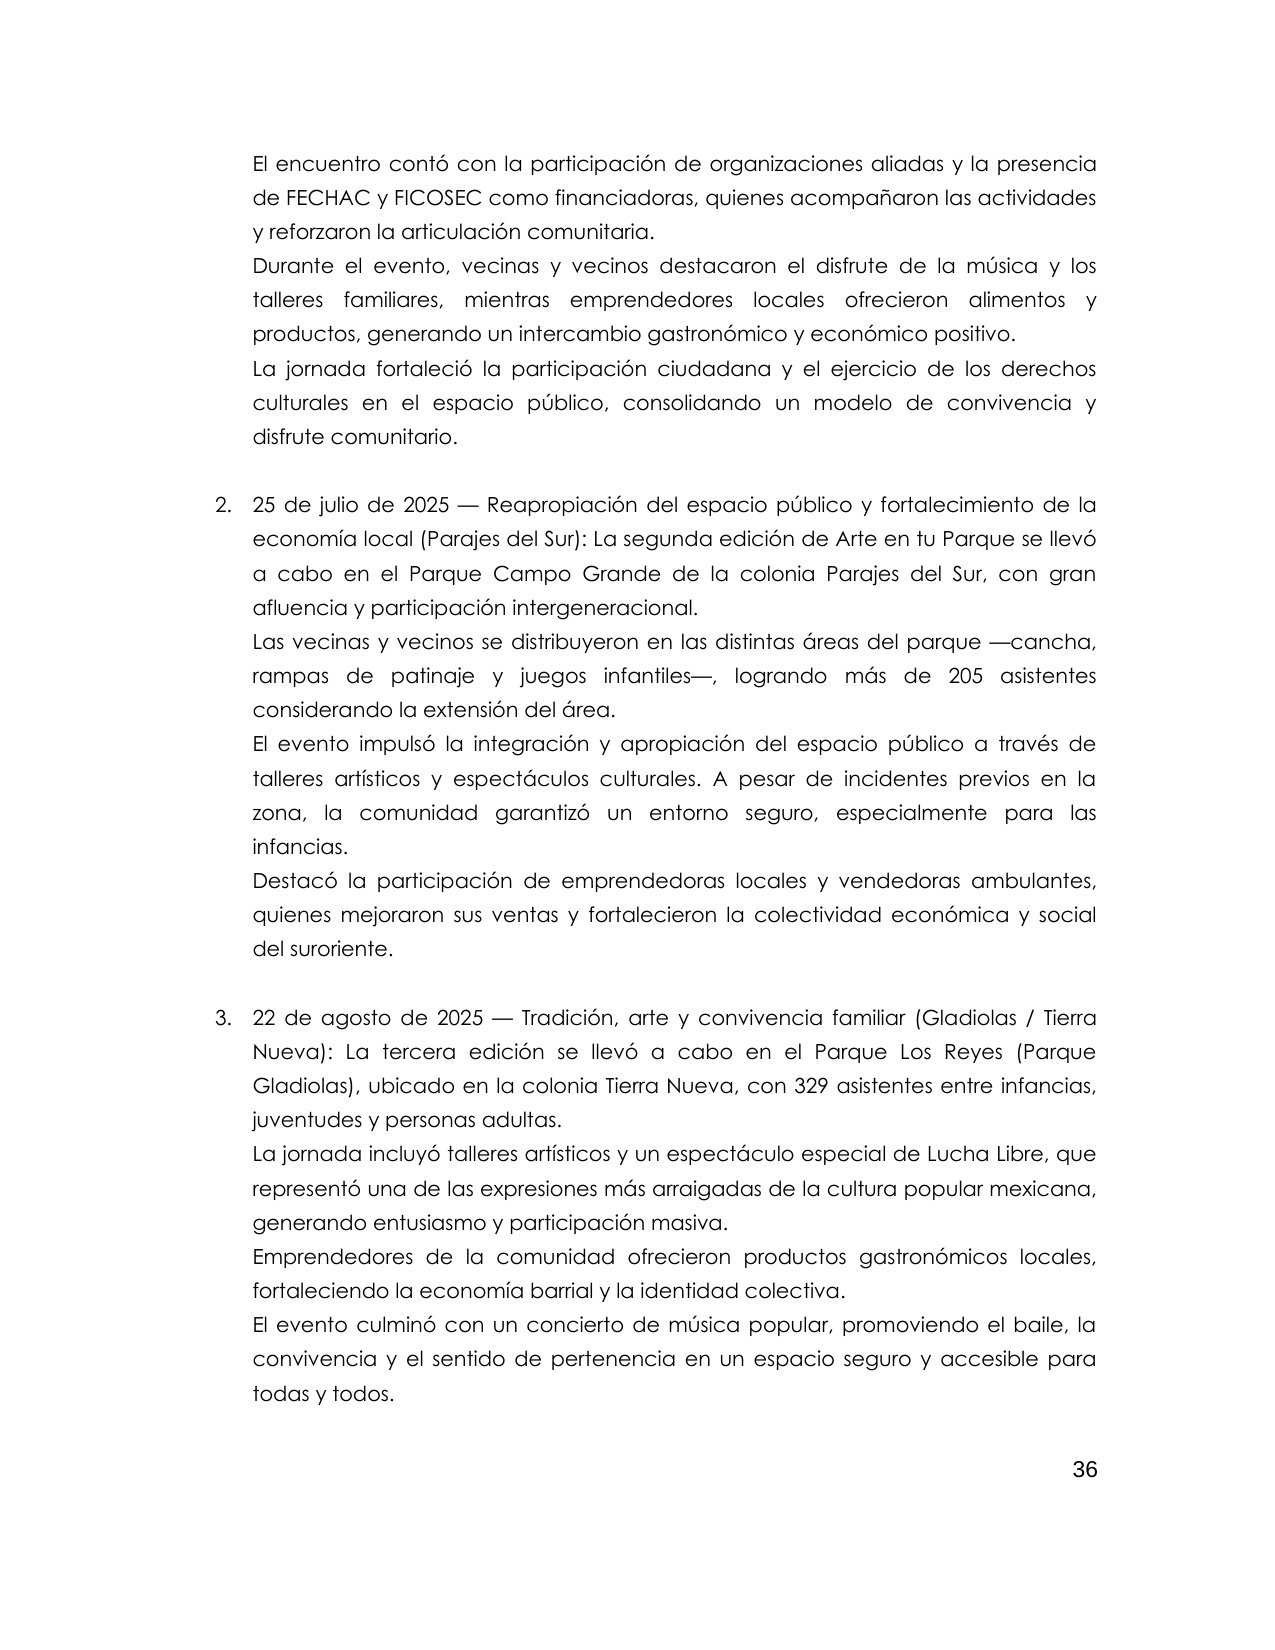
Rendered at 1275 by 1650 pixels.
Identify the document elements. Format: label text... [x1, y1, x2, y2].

text Durante el evento, vecinas y vecinos destacaron el disfrute de la música y los talleres familiares, mientras emprendedores locales ofrecieron alimentos y productos, generando un intercambio gastronómico y económico positivo. [252, 250, 1098, 348]
text El encuentro contó con la participación de organizaciones aliadas y la presencia de FECHAC y FICOSEC como financiadoras, quienes acompañaron las actividades y reforzaron la articulación comunitaria. [252, 148, 1098, 246]
text La jornada fortaleció la participación ciudadana y el ejercicio de los derechos culturales en el espacio público, consolidando un modelo de convivencia y disfrute comunitario. [252, 353, 1098, 451]
text Destacó la participación de emprendedoras locales y vendedoras ambulantes, quienes mejoraron sus ventas y fortalecieron la colectividad económica y social del suroriente. [252, 865, 1098, 963]
list 22 de agosto de 2025 — Tradición, arte y convivencia familiar (Gladiolas / Tierra Nueva): La tercera edición se llevó a cabo en el Parque Los Reyes (Parque Gladiolas), ubicado en la colonia Tierra Nueva, con 329 asistentes entre infancias, juventudes y personas adultas. [215, 1002, 1098, 1134]
text El evento impulsó la integración y apropiación del espacio público a través de talleres artísticos y espectáculos culturales. A pesar de incidentes previos en la zona, la comunidad garantizó un entorno seguro, especialmente para las infancias. [252, 728, 1098, 861]
text Emprendedores de la comunidad ofrecieron productos gastronómicos locales, fortaleciendo la economía barrial y la identidad colectiva. [252, 1241, 1098, 1305]
text Las vecinas y vecinos se distribuyeron en las distintas áreas del parque —cancha, rampas de patinaje y juegos infantiles—, logrando más de 205 asistentes considerando la extensión del área. [252, 626, 1098, 724]
text El evento culminó con un concierto de música popular, promoviendo el baile, la convivencia y el sentido de pertenencia en un espacio seguro y accesible para todas y todos. [252, 1309, 1098, 1407]
text La jornada incluyó talleres artísticos y un espectáculo especial de Lucha Libre, que representó una de las expresiones más arraigadas de la cultura popular mexicana, generando entusiasmo y participación masiva. [252, 1138, 1098, 1237]
list 25 de julio de 2025 — Reapropiación del espacio público y fortalecimiento de la economía local (Parajes del Sur): La segunda edición de Arte en tu Parque se llevó a cabo en el Parque Campo Grande de la colonia Parajes del Sur, con gran afluencia y participación intergeneracional. [215, 489, 1098, 622]
